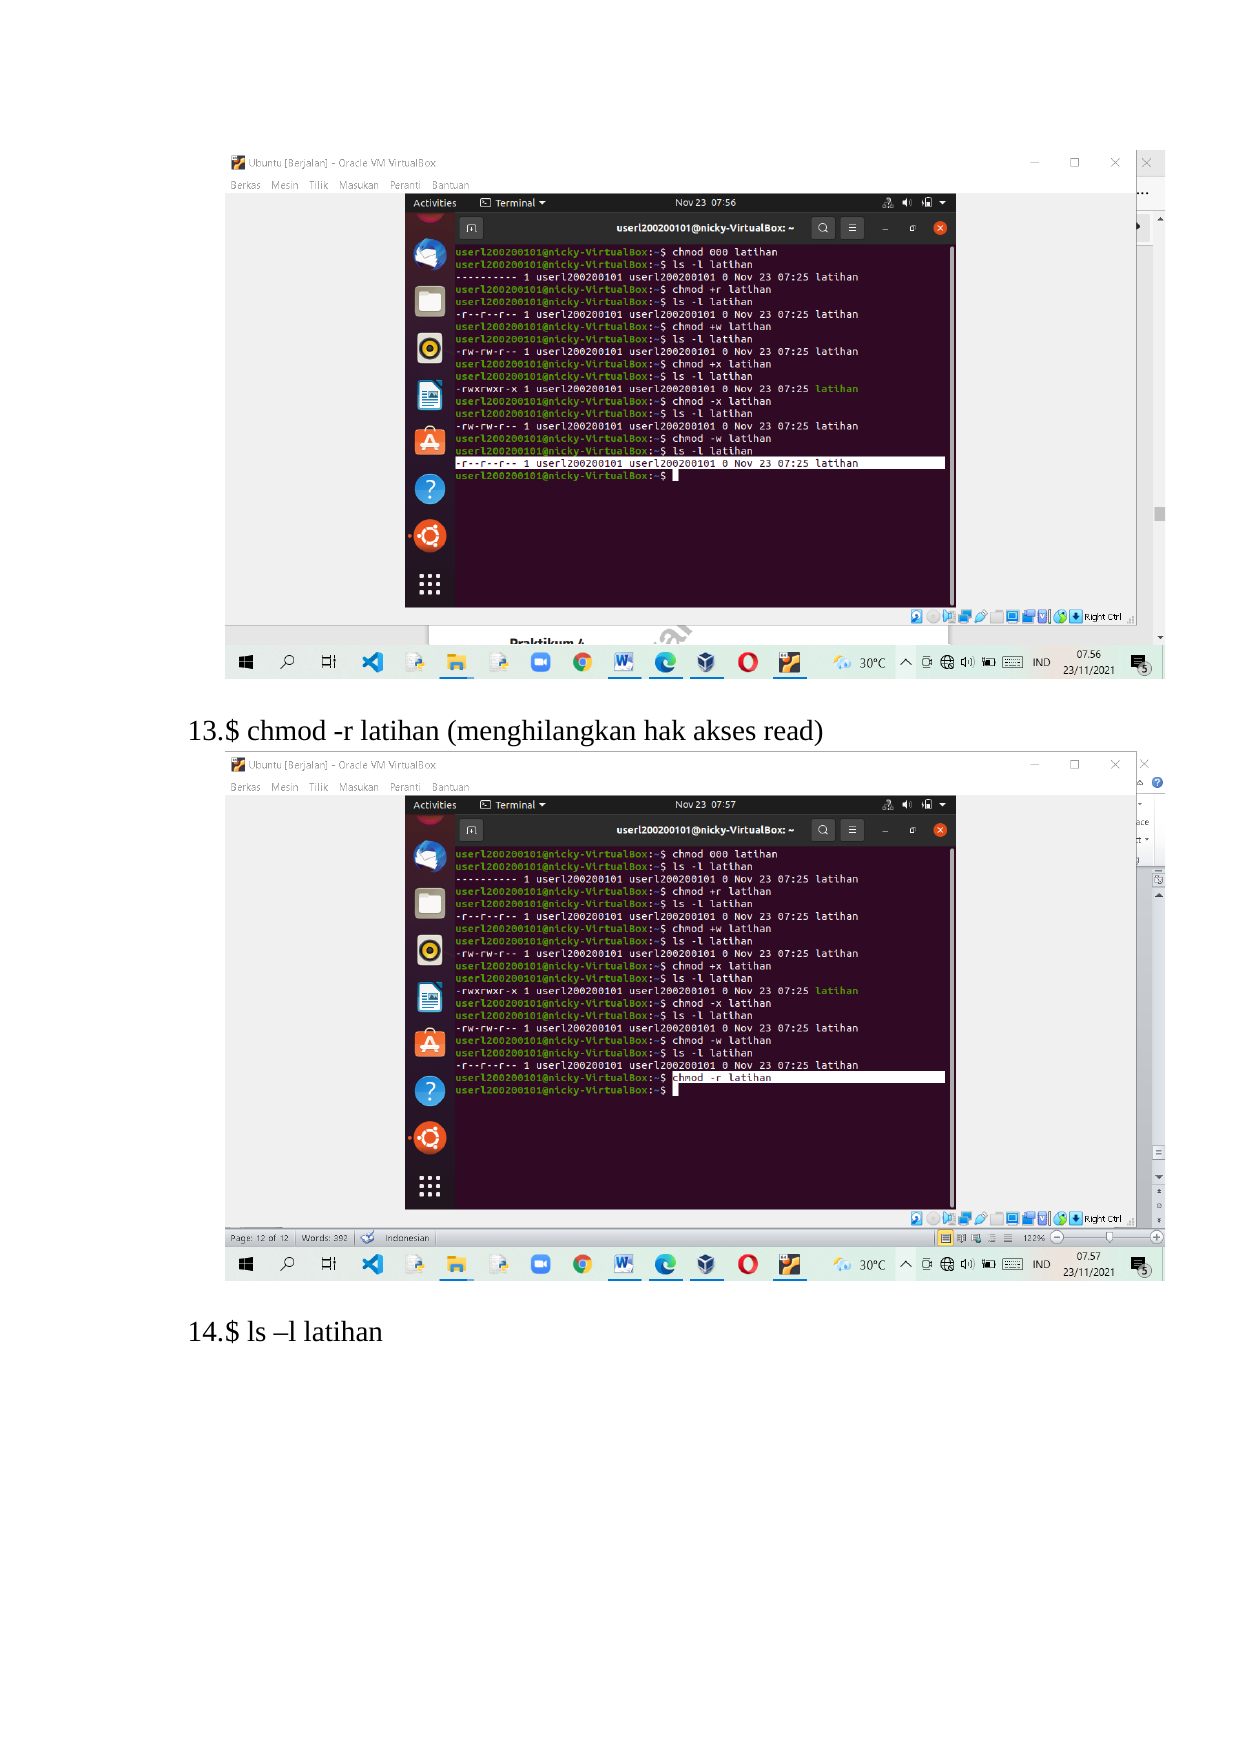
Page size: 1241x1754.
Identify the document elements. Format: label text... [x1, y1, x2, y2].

list $ chmod -r latihan (menghilangkan hak akses read) [187, 713, 1090, 747]
picture [225, 751, 1166, 1281]
list $ ls –l latihan [187, 1314, 1090, 1348]
picture [225, 150, 1166, 679]
